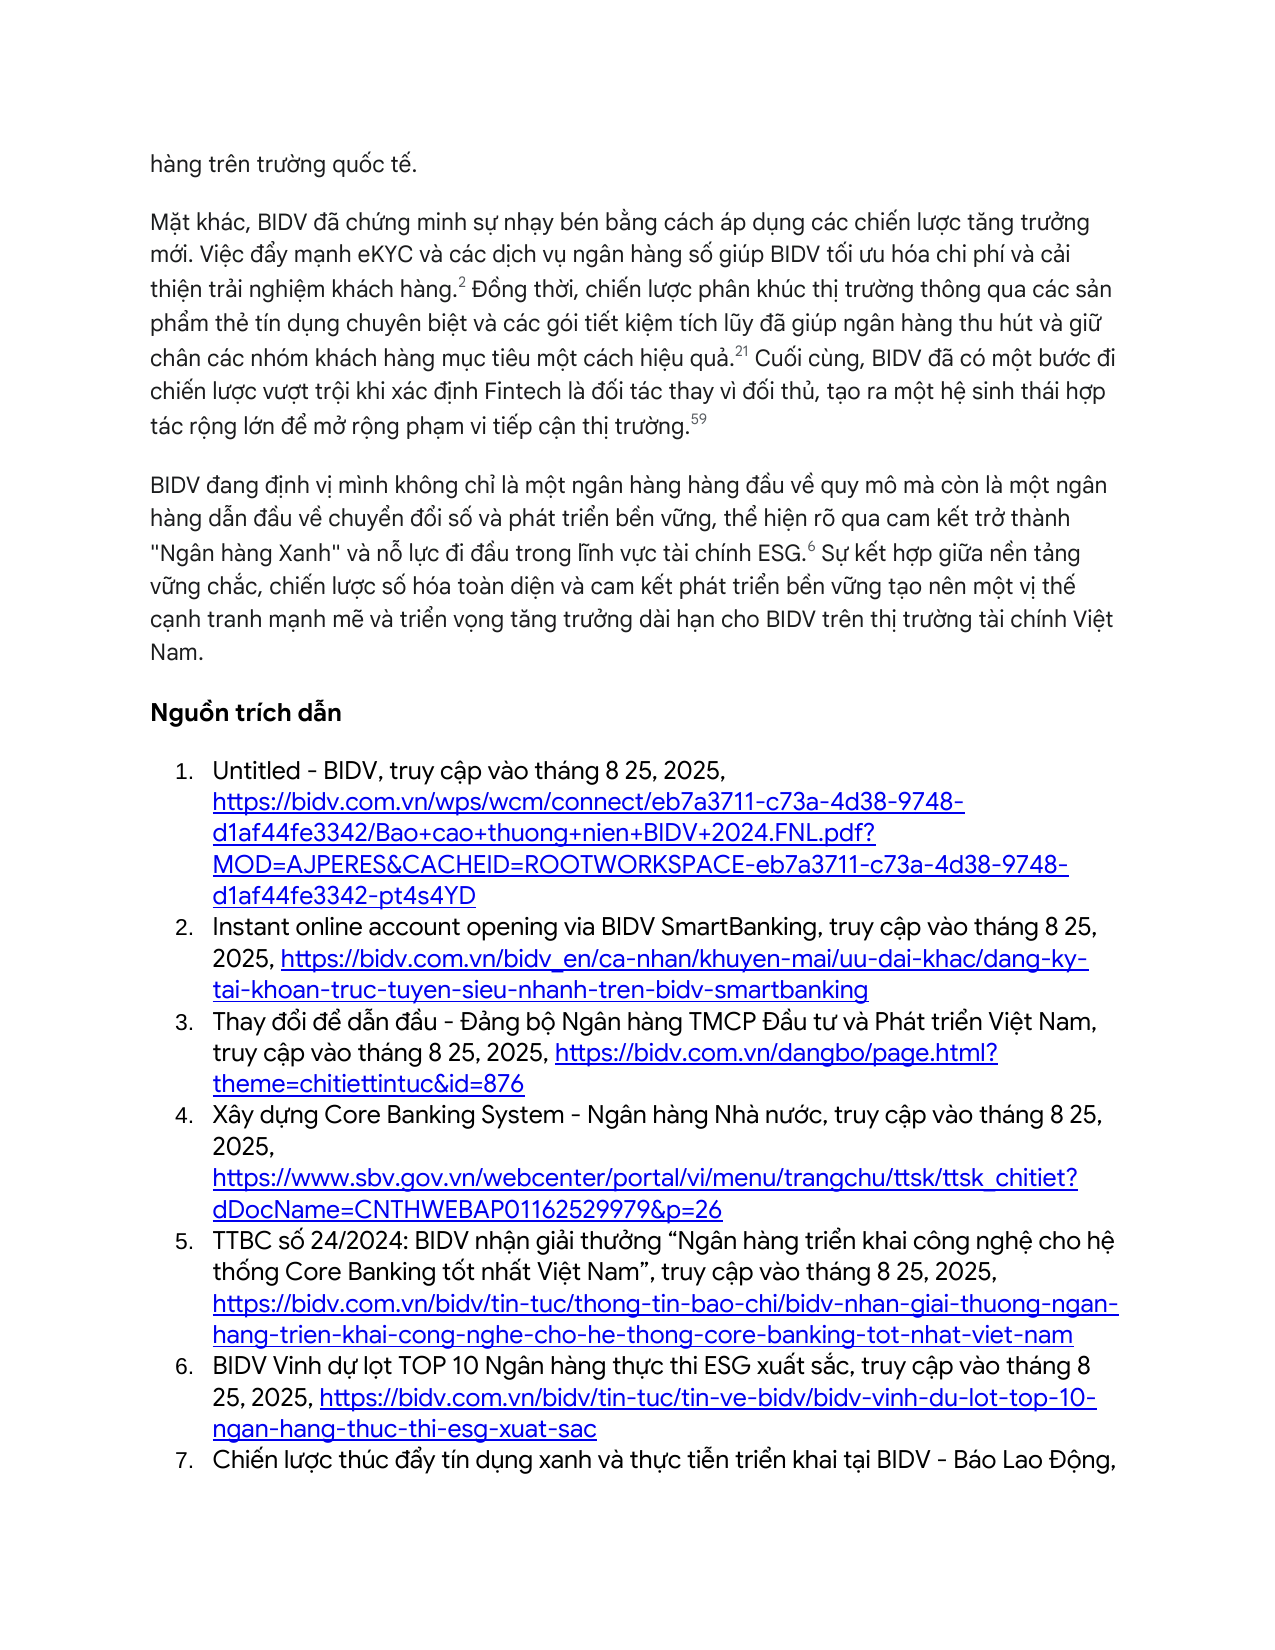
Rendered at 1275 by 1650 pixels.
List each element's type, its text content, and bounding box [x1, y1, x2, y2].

text BIDV đang định vị mình không chỉ là một ngân hàng hàng đầu về quy mô mà còn là một ngân hàng dẫn đầu về chuyển đổi số và phát triển bền vững, thể hiện rõ qua cam kết trở thành "Ngân hàng Xanh" và nỗ lực đi đầu trong lĩnh vực tài chính ESG.6 Sự kết hợp giữa nền tảng vững chắc, chiến lược số hóa toàn diện và cam kết phát triển bền vững tạo nên một vị thế cạnh tranh mạnh mẽ và triển vọng tăng trưởng dài hạn cho BIDV trên thị trường tài chính Việt Nam. [150, 471, 1125, 666]
list TTBC số 24/2024: BIDV nhận giải thưởng “Ngân hàng triển khai công nghệ cho hệ thống Core Banking tốt nhất Việt Nam”, truy cập vào tháng 8 25, 2025, https://bidv.com.vn/bidv/tin-tuc/thong-tin-bao-chi/bidv-nhan-giai-thuong-ngan-hang-trien-khai-cong-nghe-cho-he-thong-core-banking-tot-nhat-viet-nam [175, 1225, 1125, 1351]
list Xây dựng Core Banking System - Ngân hàng Nhà nước, truy cập vào tháng 8 25, 2025, https://www.sbv.gov.vn/webcenter/portal/vi/menu/trangchu/ttsk/ttsk_chitiet?dDocName=CNTHWEBAP01162529979&p=26 [175, 1100, 1125, 1225]
list BIDV Vinh dự lọt TOP 10 Ngân hàng thực thi ESG xuất sắc, truy cập vào tháng 8 25, 2025, https://bidv.com.vn/bidv/tin-tuc/tin-ve-bidv/bidv-vinh-du-lot-top-10-ngan-hang-thuc-thi-esg-xuat-sac [175, 1351, 1125, 1445]
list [175, 1445, 1125, 1476]
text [150, 150, 1125, 179]
list Instant online account opening via BIDV SmartBanking, truy cập vào tháng 8 25, 2025, https://bidv.com.vn/bidv_en/ca-nhan/khuyen-mai/uu-dai-khac/dang-ky-tai-khoan-truc-tuyen-sieu-nhanh-tren-bidv-smartbanking [175, 912, 1125, 1006]
subtitle Nguồn trích dẫn [150, 697, 1125, 728]
list Untitled - BIDV, truy cập vào tháng 8 25, 2025, https://bidv.com.vn/wps/wcm/connect/eb7a3711-c73a-4d38-9748-d1af44fe3342/Bao+cao+thuong+nien+BIDV+2024.FNL.pdf?MOD=AJPERES&CACHEID=ROOTWORKSPACE-eb7a3711-c73a-4d38-9748-d1af44fe3342-pt4s4YD [175, 755, 1125, 912]
list Thay đổi để dẫn đầu - Đảng bộ Ngân hàng TMCP Đầu tư và Phát triển Việt Nam, truy cập vào tháng 8 25, 2025, https://bidv.com.vn/dangbo/page.html?theme=chitiettintuc&id=876 [175, 1006, 1125, 1100]
text Mặt khác, BIDV đã chứng minh sự nhạy bén bằng cách áp dụng các chiến lược tăng trưởng mới. Việc đẩy mạnh eKYC và các dịch vụ ngân hàng số giúp BIDV tối ưu hóa chi phí và cải thiện trải nghiệm khách hàng.2 Đồng thời, chiến lược phân khúc thị trường thông qua các sản phẩm thẻ tín dụng chuyên biệt và các gói tiết kiệm tích lũy đã giúp ngân hàng thu hút và giữ chân các nhóm khách hàng mục tiêu một cách hiệu quả.21 Cuối cùng, BIDV đã có một bước đi chiến lược vượt trội khi xác định Fintech là đối tác thay vì đối thủ, tạo ra một hệ sinh thái hợp tác rộng lớn để mở rộng phạm vi tiếp cận thị trường.59 [150, 208, 1125, 442]
